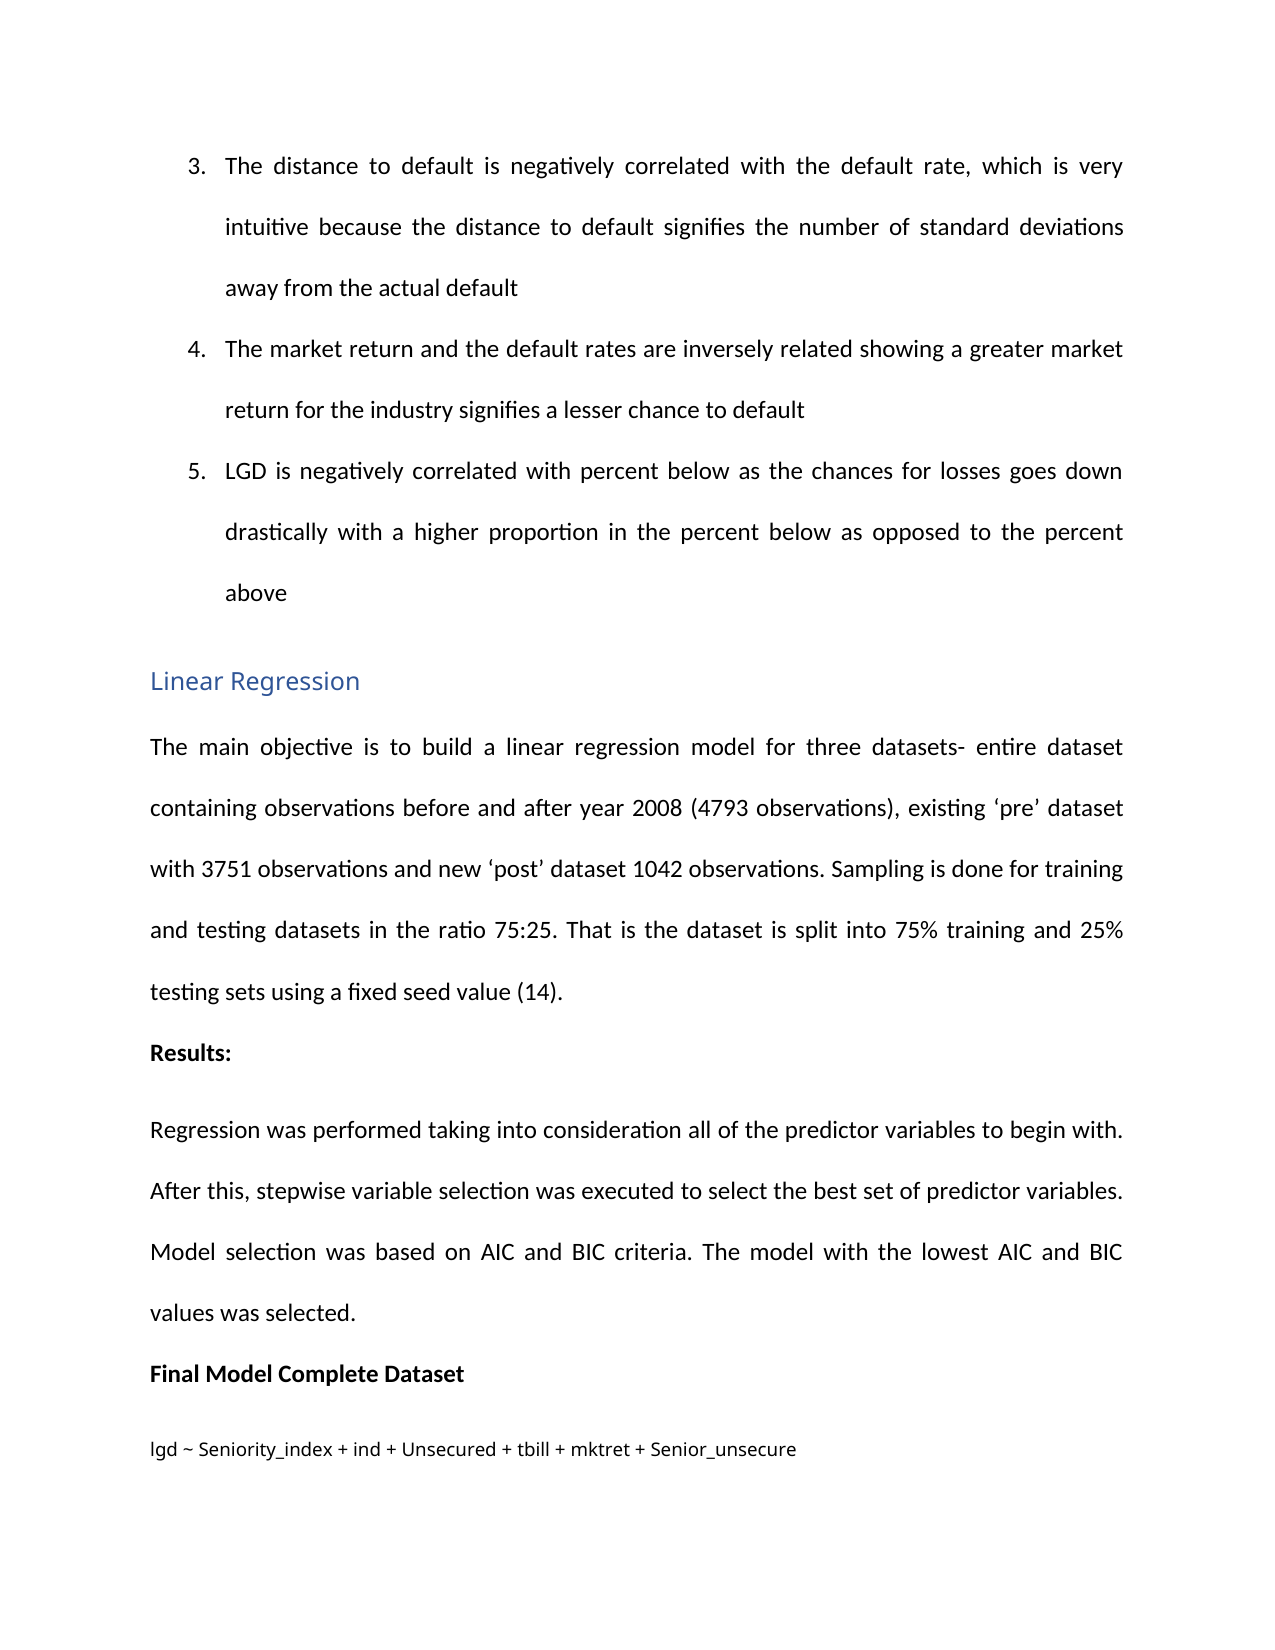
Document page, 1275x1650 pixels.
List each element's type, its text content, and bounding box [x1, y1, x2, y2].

list The distance to default is negatively correlated with the default rate, which is very intuitive because the distance to default signifies the number of standard deviations away from the actual default [187, 150, 1125, 303]
text lgd ~ Seniority_index + ind + Unsecured + tbill + mktret + Senior_unsecure [150, 1436, 1125, 1462]
text Regression was performed taking into consideration all of the predictor variables to begin with. After this, stepwise variable selection was executed to select the best set of predictor variables. Model selection was based on AIC and BIC criteria. The model with the lowest AIC and BIC values was selected. [150, 1114, 1125, 1328]
subtitle Linear Regression [150, 663, 1125, 697]
text Results: [150, 1037, 1125, 1067]
list LGD is negatively correlated with percent below as the chances for losses goes down drastically with a higher proportion in the percent below as opposed to the percent above [187, 455, 1125, 608]
list The market return and the default rates are inversely related showing a greater market return for the industry signifies a lesser chance to default [187, 333, 1125, 425]
text Final Model Complete Dataset [150, 1358, 1125, 1389]
text The main objective is to build a linear regression model for three datasets- entire dataset containing observations before and after year 2008 (4793 observations), existing ‘pre’ dataset with 3751 observations and new ‘post’ dataset 1042 observations. Sampling is done for training and testing datasets in the ratio 75:25. That is the dataset is split into 75% training and 25% testing sets using a fixed seed value (14). [150, 731, 1125, 1006]
